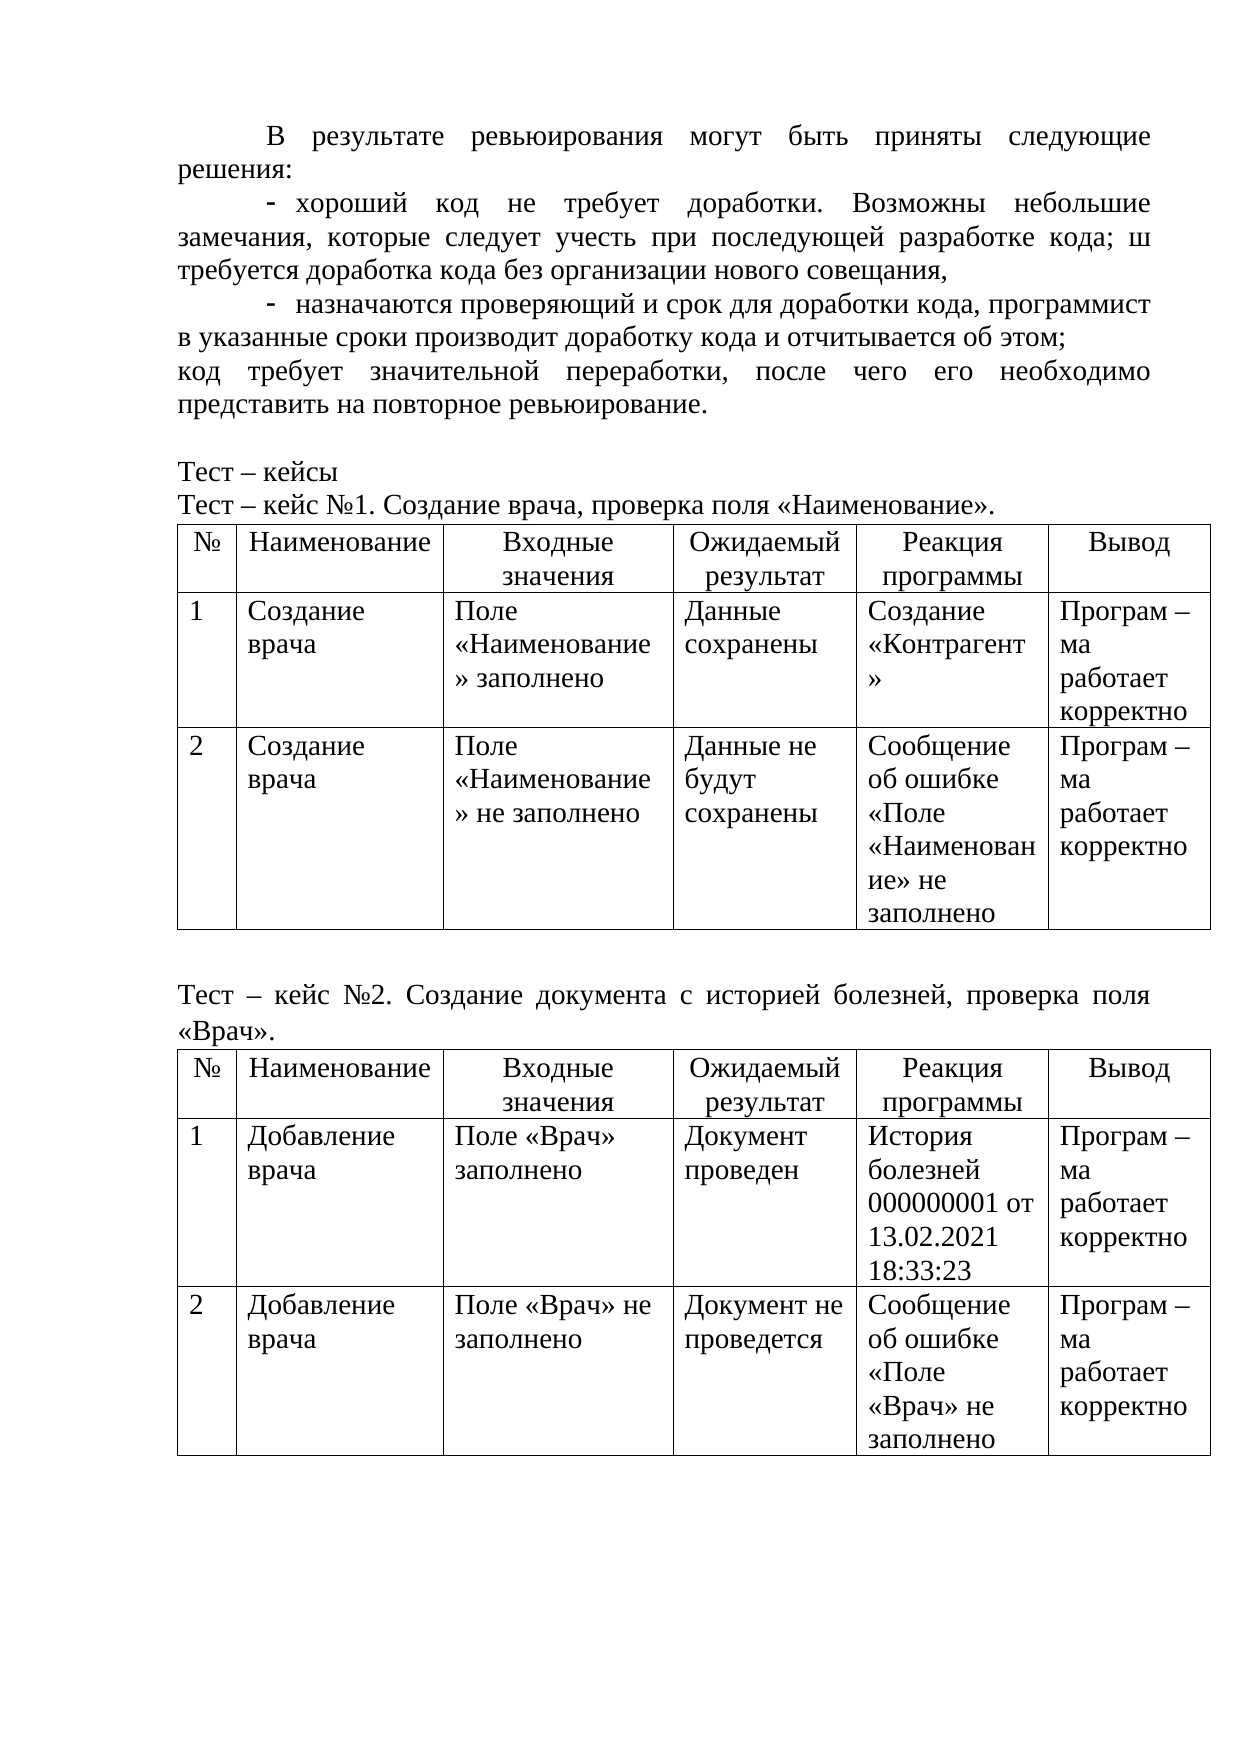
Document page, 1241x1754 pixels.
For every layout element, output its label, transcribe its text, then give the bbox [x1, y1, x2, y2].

table_cell Програм – ма работает корректно [1049, 593, 1210, 727]
table_cell Поле «Врач» не заполнено [444, 1287, 673, 1455]
table_cell Создание врача [237, 593, 443, 727]
text Тест – кейсы [177, 454, 1152, 487]
table_cell Поле «Наименование» заполнено [444, 593, 673, 727]
text Тест – кейс №1. Создание врача, проверка поля «Наименование». [177, 487, 1152, 521]
table_header № [178, 525, 236, 592]
text В результате ревьюирования могут быть приняты следующие решения: [177, 118, 1152, 185]
table_cell Добавление врача [237, 1119, 443, 1286]
list хороший код не требует доработки. Возможны небольшие замечания, которые следует учесть при последующей разработке кода; ш требуется доработка кода без организации нового совещания, [177, 185, 1152, 286]
table_cell Создание врача [237, 728, 443, 929]
table_header Наименование [237, 1050, 443, 1117]
table_header № [178, 1050, 236, 1117]
table_header Вывод [1049, 525, 1210, 592]
table_header Реакция программы [857, 525, 1048, 592]
table_cell 1 [178, 1119, 236, 1286]
table_header Ожидаемый результат [674, 525, 856, 592]
table_cell Данные не будут сохранены [674, 728, 856, 929]
table_cell Документ проведен [674, 1119, 856, 1286]
table_cell Поле «Наименование» не заполнено [444, 728, 673, 929]
table_cell Поле «Врач» заполнено [444, 1119, 673, 1286]
table_cell 2 [178, 728, 236, 929]
table_header Входные значения [444, 525, 673, 592]
text код требует значительной переработки, после чего его необходимо представить на повторное ревьюирование. [177, 353, 1152, 420]
table_cell 1 [178, 593, 236, 727]
table_cell Создание «Контрагент» [857, 593, 1048, 727]
table_header Наименование [237, 525, 443, 592]
table_cell 2 [178, 1287, 236, 1455]
table_cell Програм – ма работает корректно [1049, 728, 1210, 929]
table_cell Данные сохранены [674, 593, 856, 727]
table_cell Програм – ма работает корректно [1049, 1287, 1210, 1455]
table_cell Документ не проведется [674, 1287, 856, 1455]
table_header Вывод [1049, 1050, 1210, 1117]
table_cell Сообщение об ошибке «Поле «Наименование» не заполнено [857, 728, 1048, 929]
table_header Входные значения [444, 1050, 673, 1117]
table_header Реакция программы [857, 1050, 1048, 1117]
text Тест – кейс №2. Создание документа с историей болезней, проверка поля «Врач». [177, 977, 1152, 1047]
table_cell История болезней 000000001 от 13.02.2021 18:33:23 [857, 1119, 1048, 1286]
table_cell Сообщение об ошибке «Поле «Врач» не заполнено [857, 1287, 1048, 1455]
table_header Ожидаемый результат [674, 1050, 856, 1117]
table_cell Добавление врача [237, 1287, 443, 1455]
list назначаются проверяющий и срок для доработки кода, программист в указанные сроки производит доработку кода и отчитывается об этом; [177, 286, 1152, 353]
table_cell Програм – ма работает корректно [1049, 1119, 1210, 1286]
